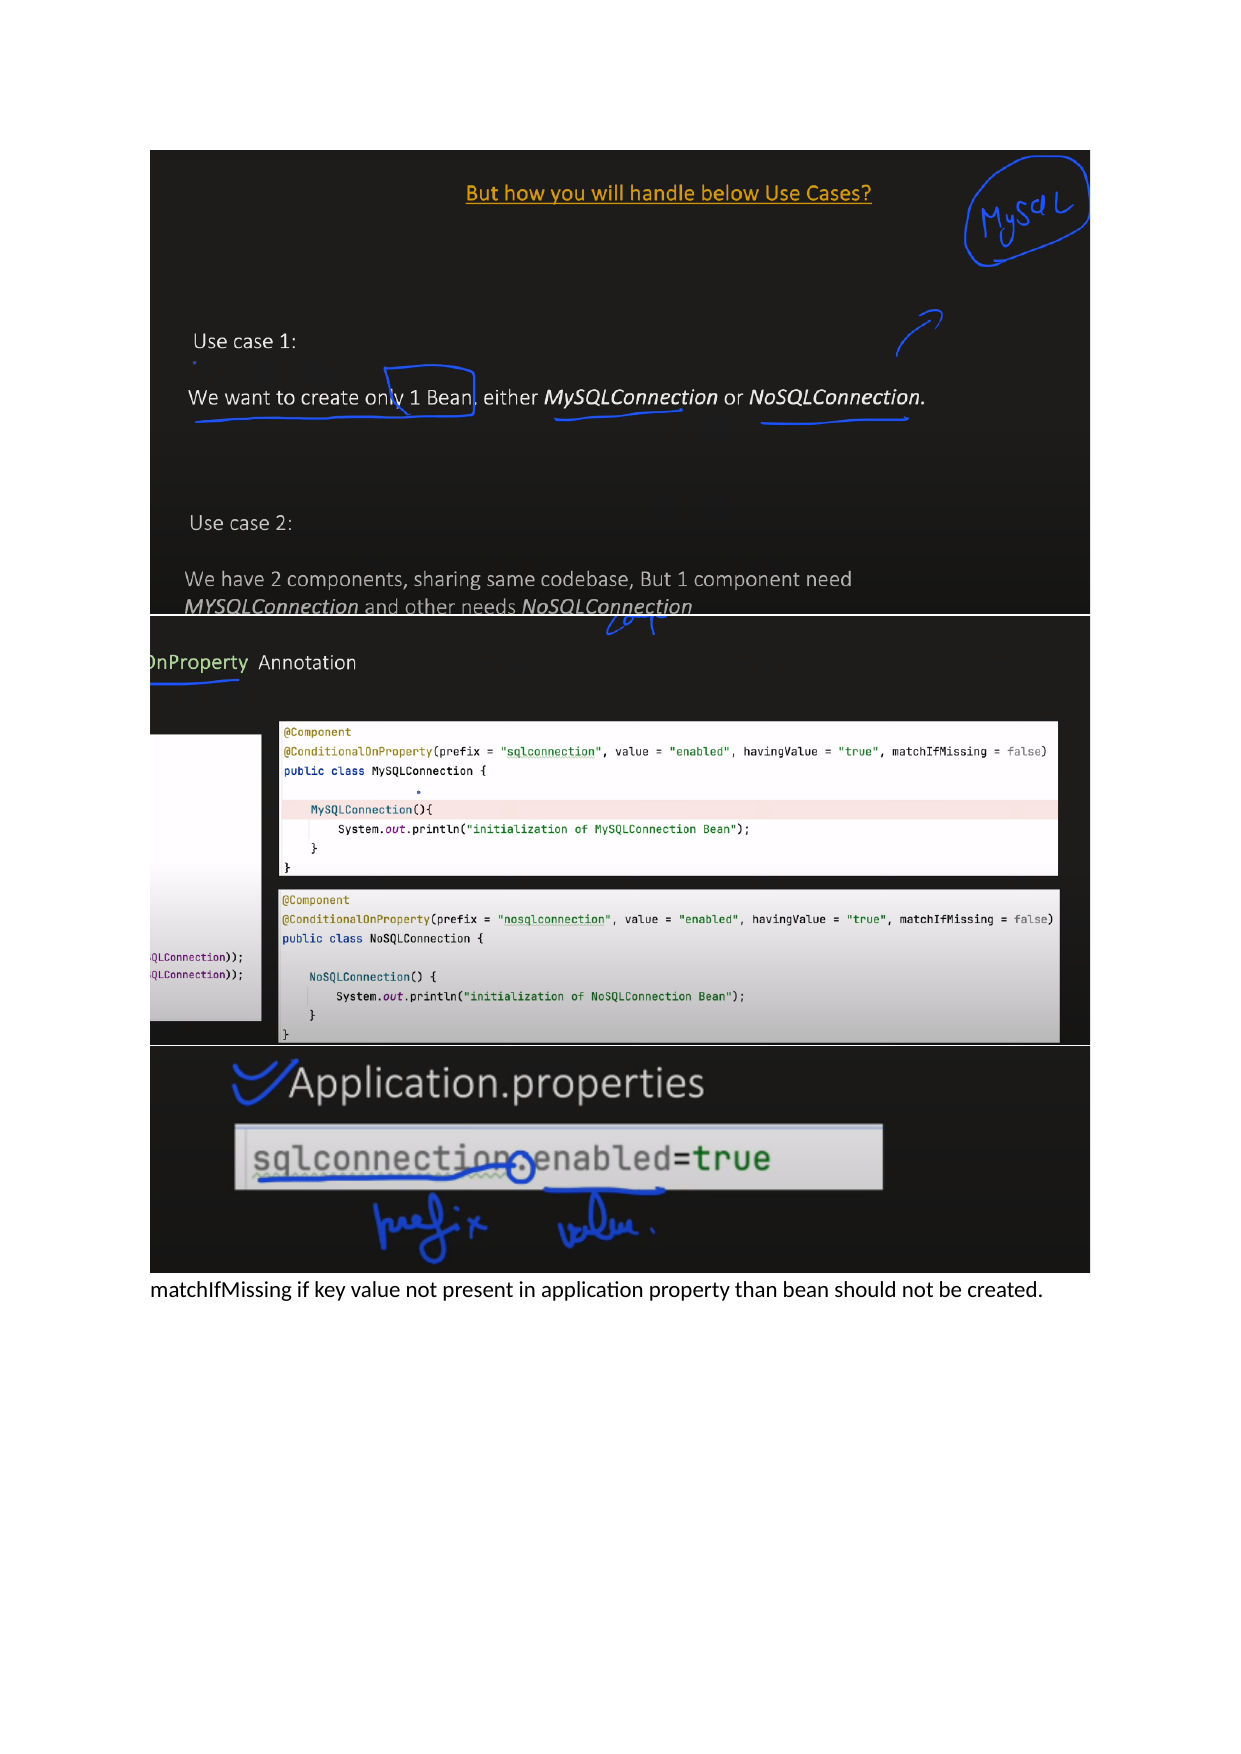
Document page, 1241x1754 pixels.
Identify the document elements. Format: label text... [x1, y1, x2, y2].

picture [150, 1046, 1091, 1273]
text matchIfMissing if key value not present in application property than bean should not be created. [150, 1273, 1090, 1303]
picture [150, 616, 1091, 1045]
picture [150, 150, 1091, 614]
